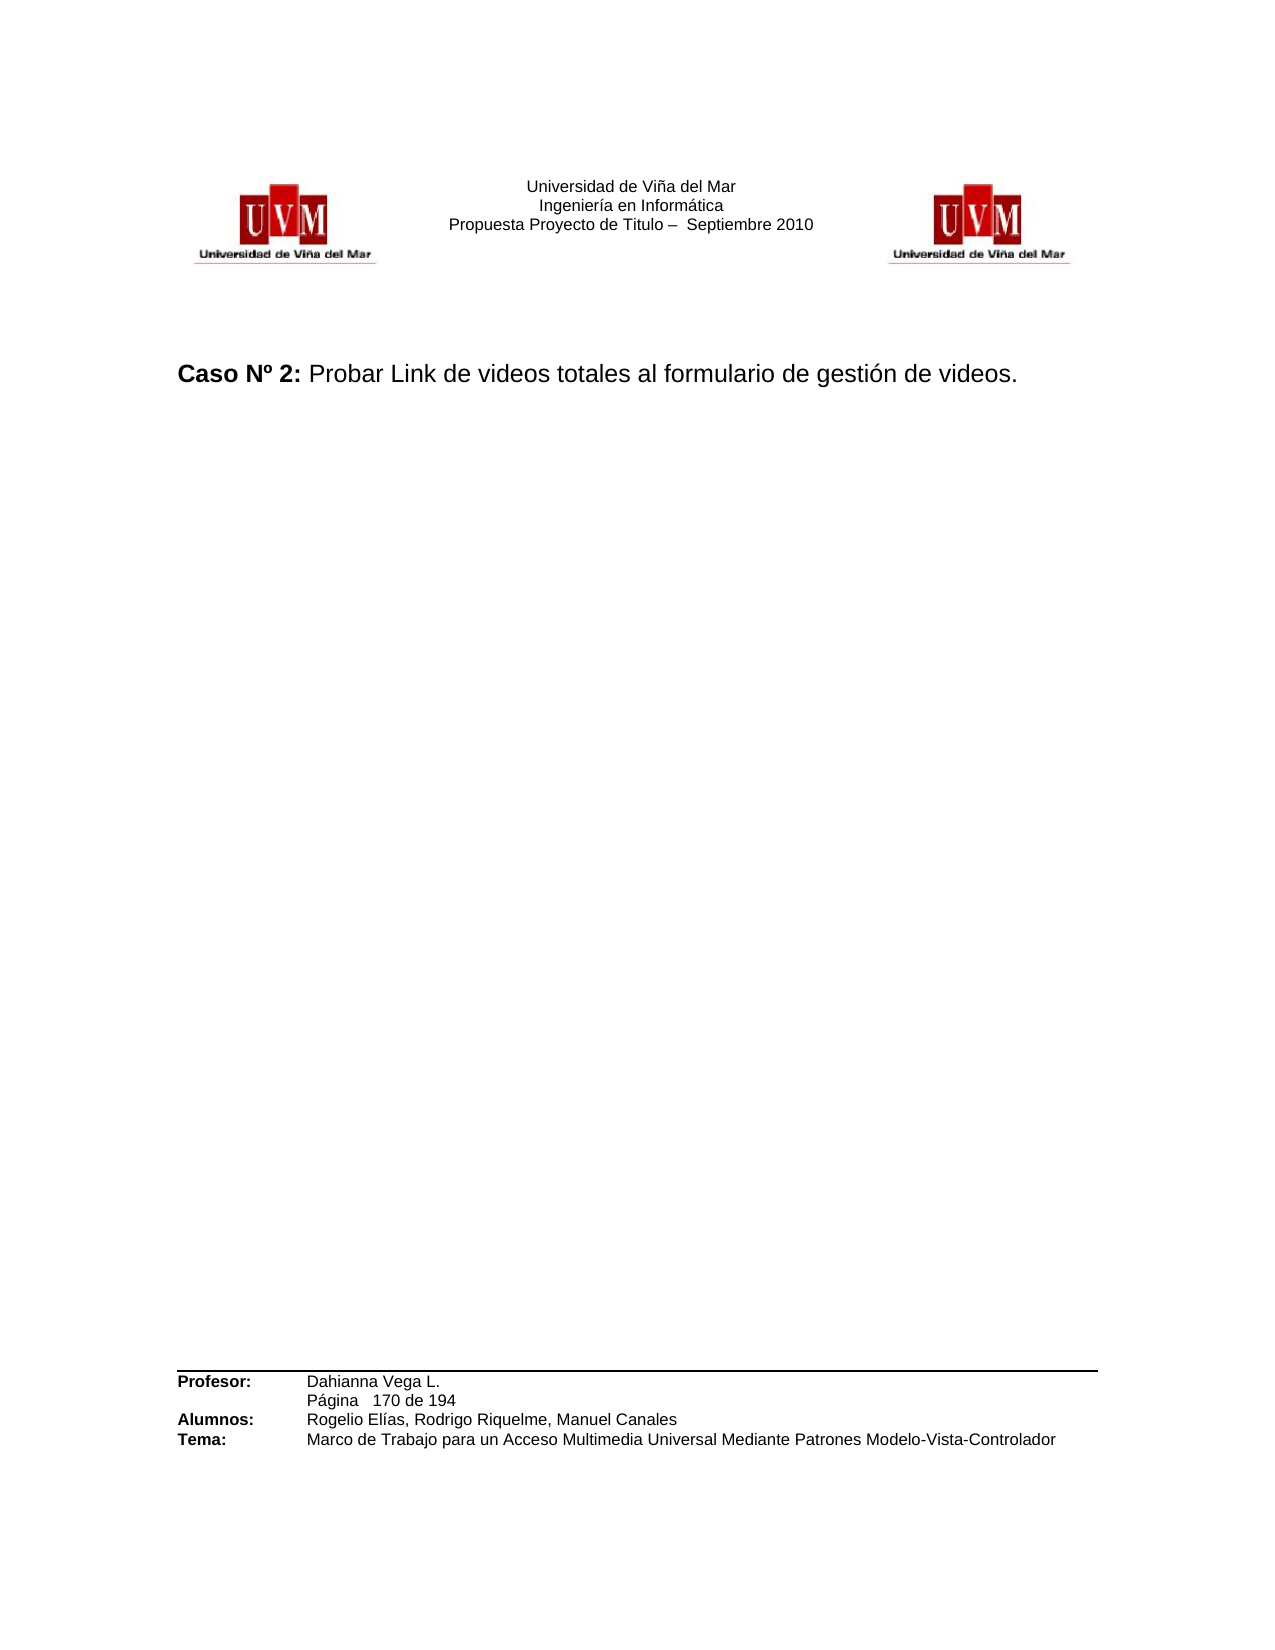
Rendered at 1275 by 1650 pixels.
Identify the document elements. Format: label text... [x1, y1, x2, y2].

picture [871, 176, 1084, 267]
picture [177, 176, 390, 267]
text Caso Nº 2: Probar Link de videos totales al formulario de gestión de videos. [177, 359, 1098, 388]
